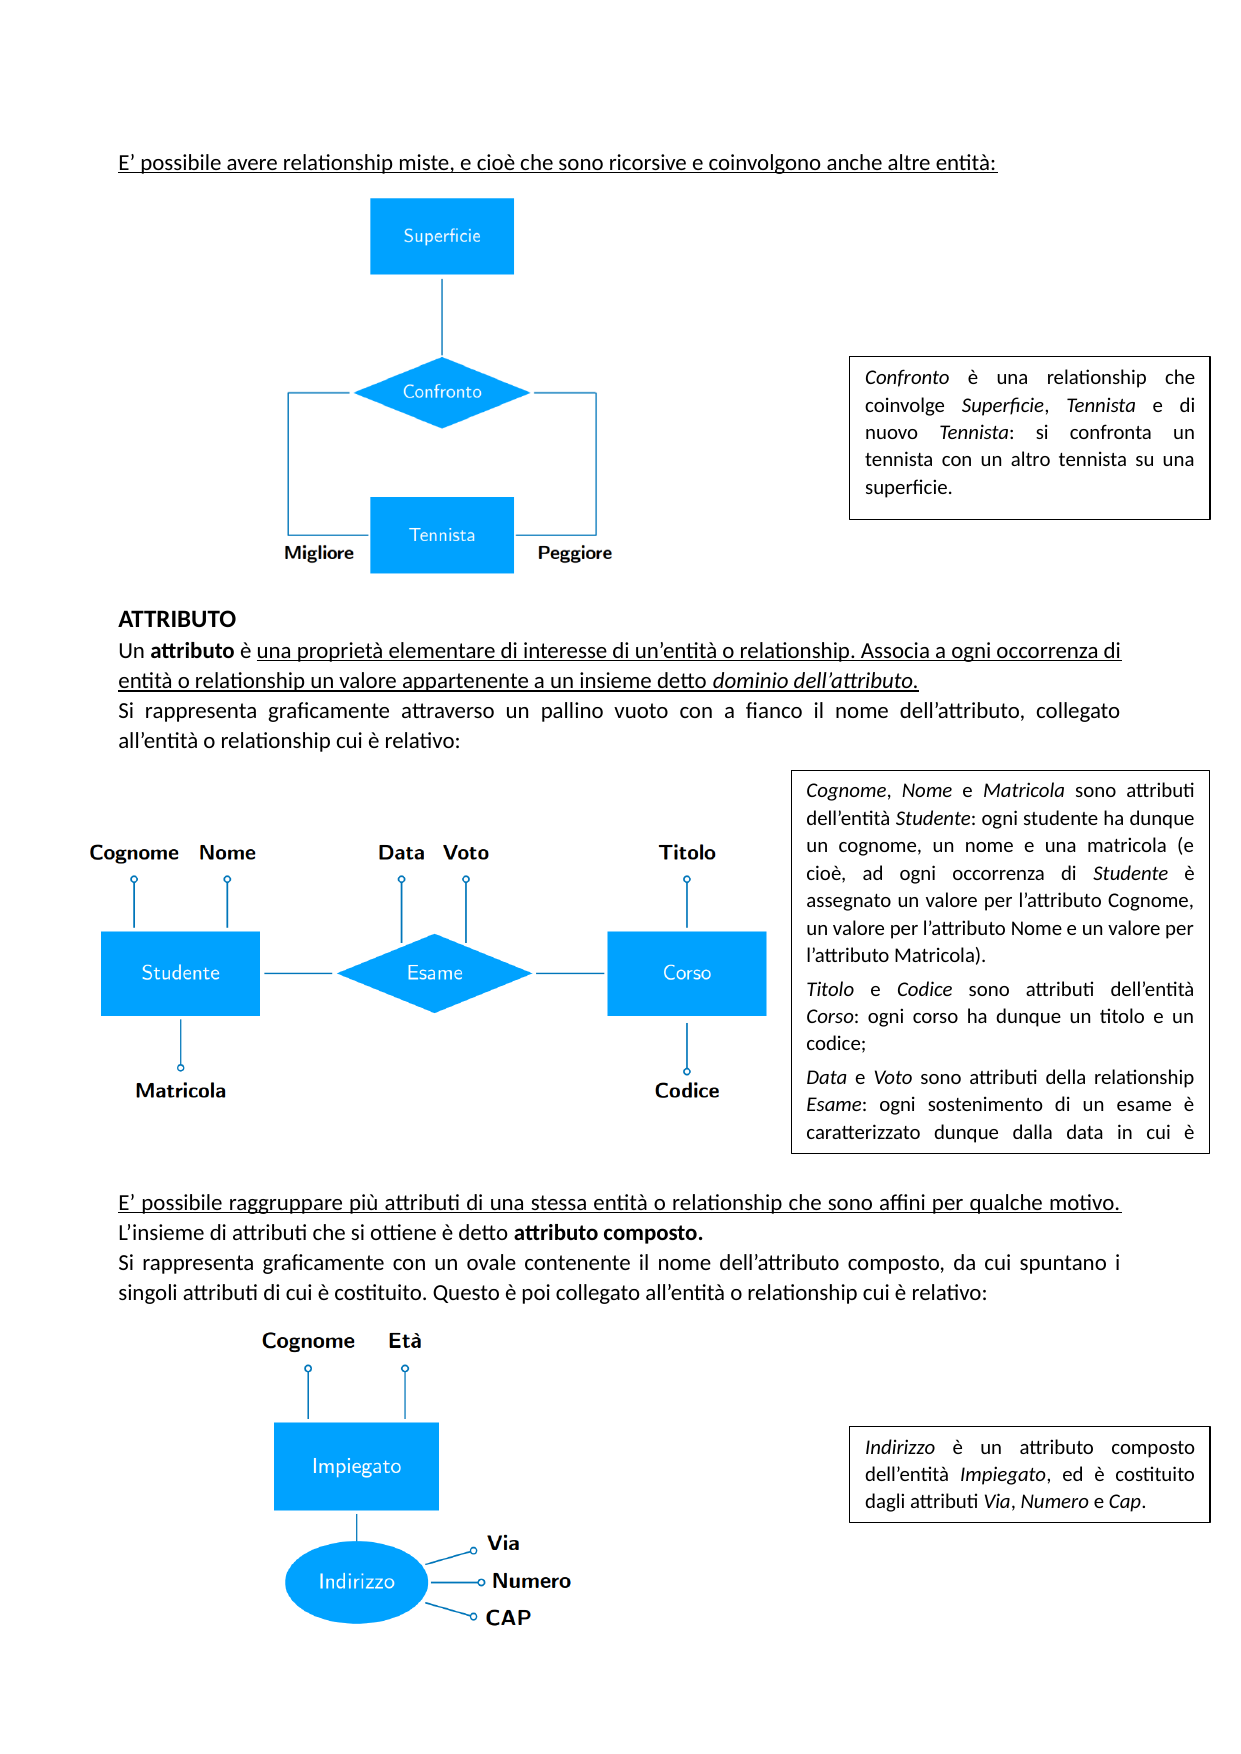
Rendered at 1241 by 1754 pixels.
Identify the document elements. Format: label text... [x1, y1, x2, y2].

picture [281, 194, 615, 577]
text ATTRIBUTO [118, 603, 1122, 633]
text E’ possibile raggruppare più attributi di una stessa entità o relationship che sono affini per qualche motivo. L’insieme di attributi che si ottiene è detto attributo composto. [118, 1213, 1122, 1246]
text Un attributo è una proprietà elementare di interesse di un’entità o relationship. Associa a ogni occorrenza di entità o relationship un valore appartenente a un insieme detto dominio dell’attributo. [118, 636, 1122, 694]
text E’ possibile avere relationship miste, e cioè che sono ricorsive e coinvolgono anche altre entità: [118, 148, 1122, 176]
text Si rappresenta graficamente con un ovale contenente il nome dell’attributo composto, da cui spuntano i singoli attributi di cui è costituito. Questo è poi collegato all’entità o relationship cui è relativo: [118, 1248, 1122, 1306]
picture [86, 835, 769, 1104]
text Si rappresenta graficamente attraverso un pallino vuoto con a fianco il nome dell’attributo, collegato all’entità o relationship cui è relativo: [118, 696, 1122, 754]
text E’ possibile raggruppare più attributi di una stessa entità o relationship che sono affini per qualche motivo. L’insieme di attributi che si ottiene è detto attributo composto. [118, 1188, 1122, 1212]
picture [257, 1325, 576, 1636]
